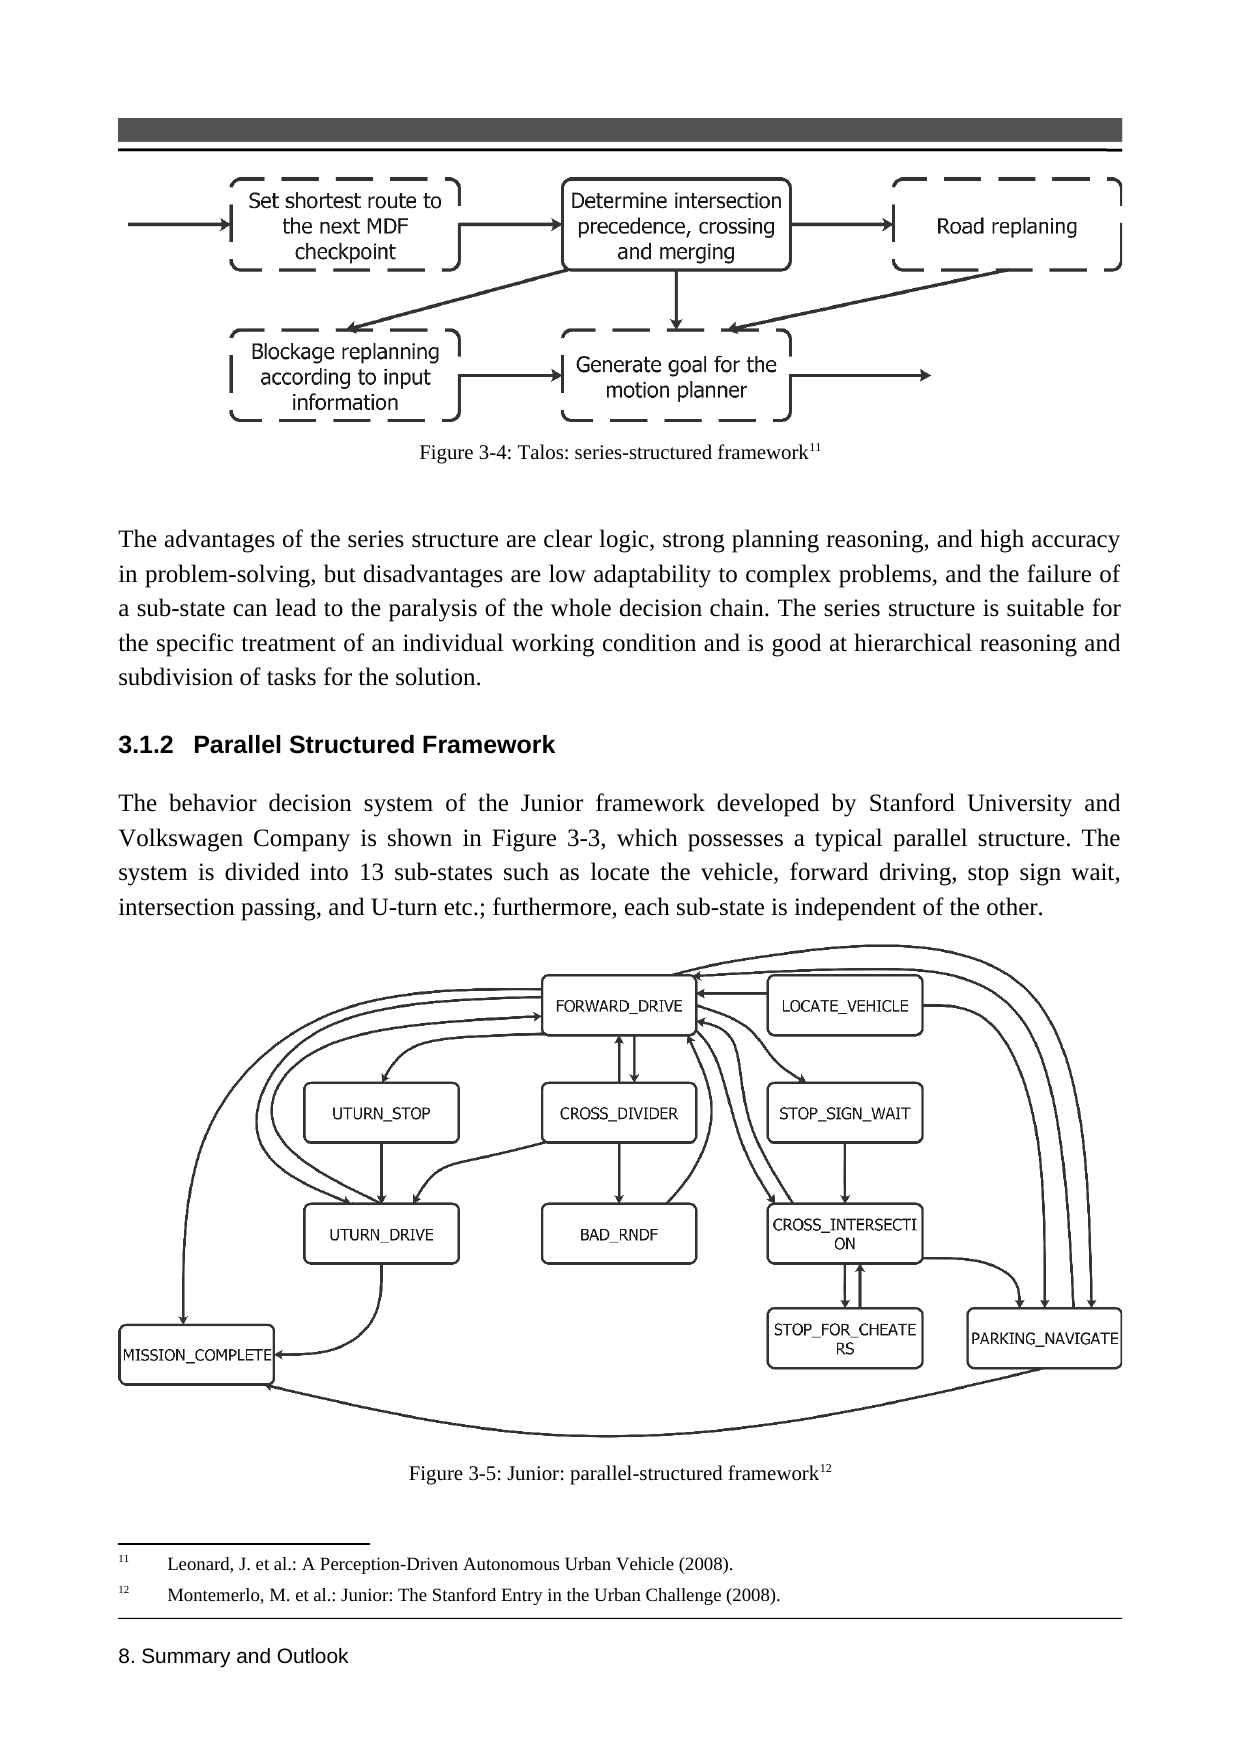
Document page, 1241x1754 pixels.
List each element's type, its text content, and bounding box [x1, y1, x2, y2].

picture [118, 938, 1123, 1443]
text The behavior decision system of the Junior framework developed by Stanford University and Volkswagen Company is shown in Figure 3-3, which possesses a typical parallel structure. The system is divided into 13 sub-states such as locate the vehicle, forward driving, stop sign wait, intersection passing, and U-turn etc.; furthermore, each sub-state is independent of the other. [118, 788, 1122, 920]
text The advantages of the series structure are clear logic, strong planning reasoning, and high accuracy in problem-solving, but disadvantages are low adaptability to complex problems, and the failure of a sub-state can lead to the paralysis of the whole decision chain. The series structure is suitable for the specific treatment of an individual working condition and is good at hierarchical reasoning and subdivision of tasks for the solution. [118, 524, 1122, 691]
subtitle Parallel Structured Framework [118, 730, 1122, 759]
picture [118, 177, 1123, 422]
